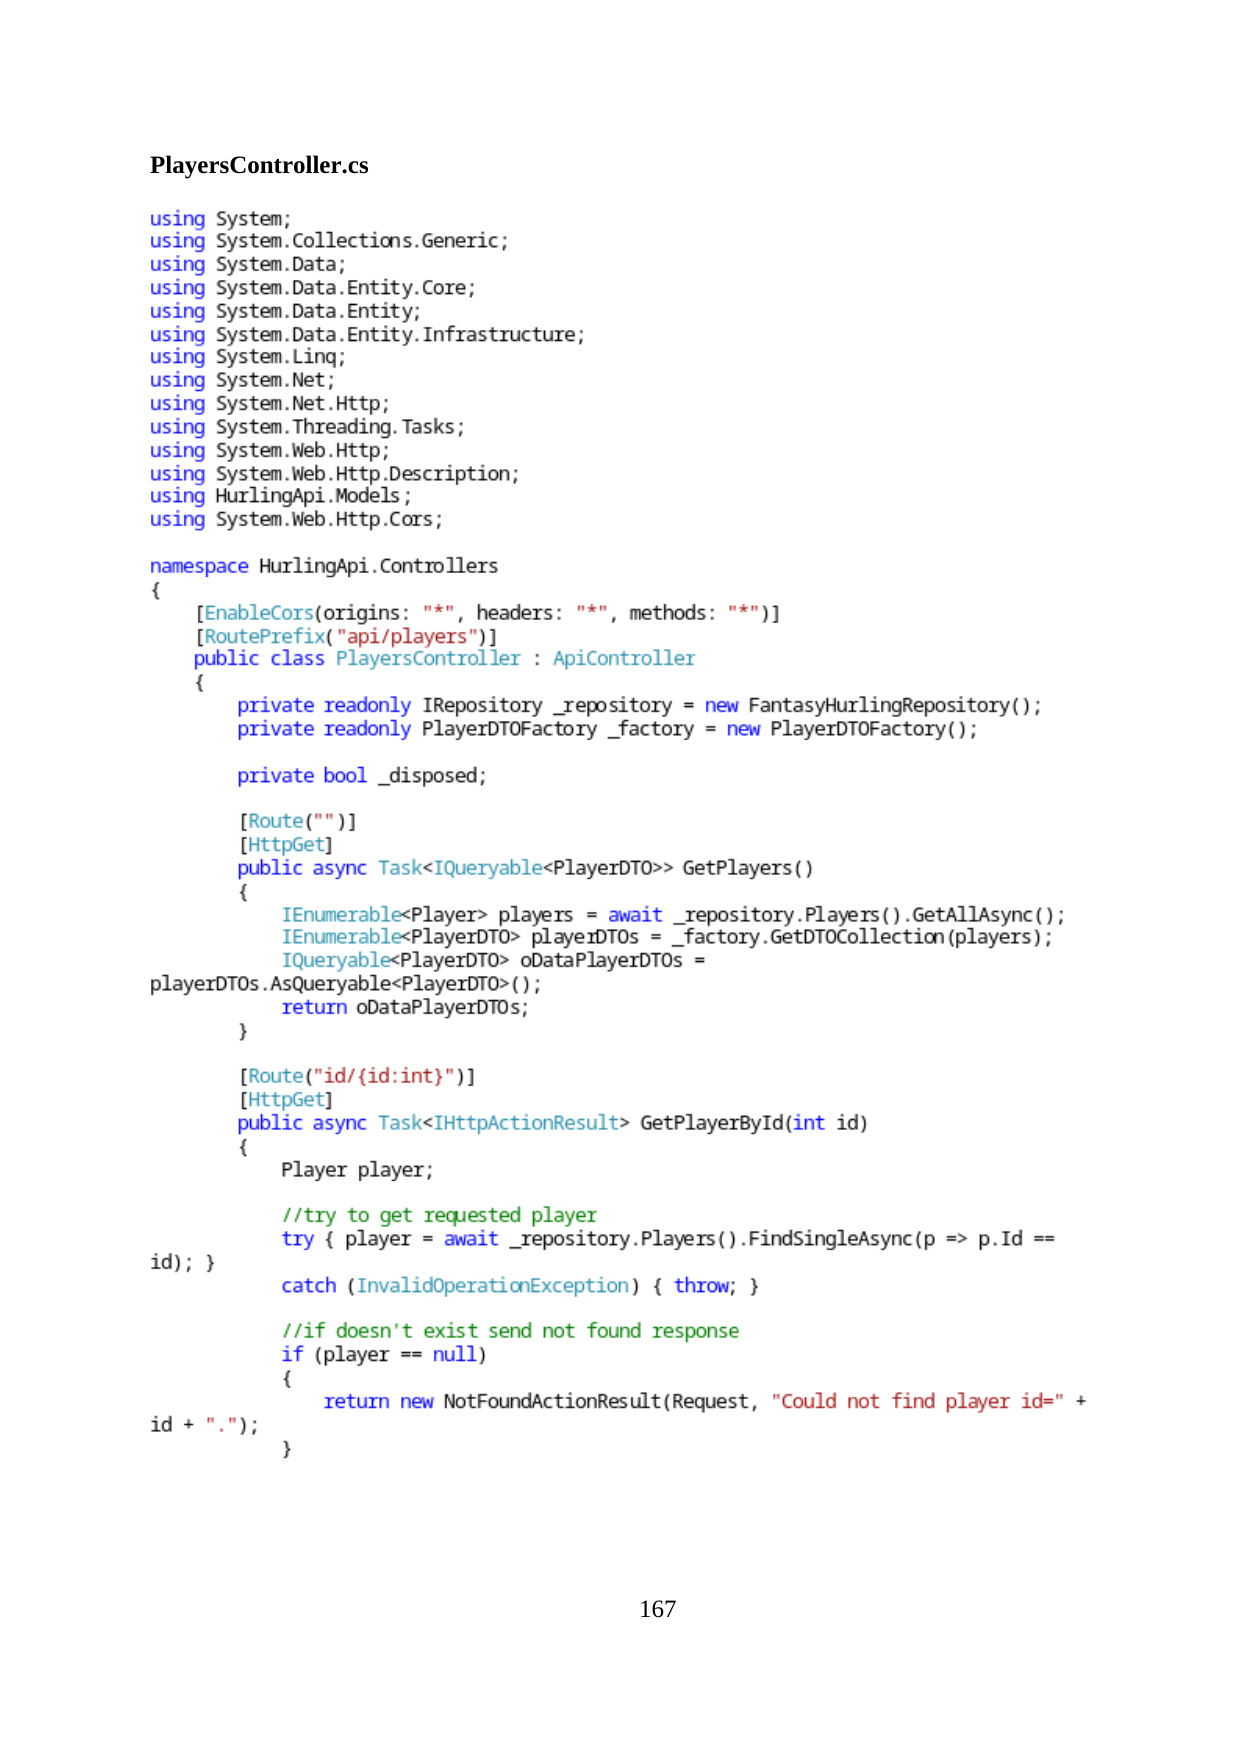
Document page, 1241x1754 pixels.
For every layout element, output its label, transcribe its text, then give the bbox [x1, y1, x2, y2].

subtitle PlayersController.cs [150, 150, 1090, 179]
